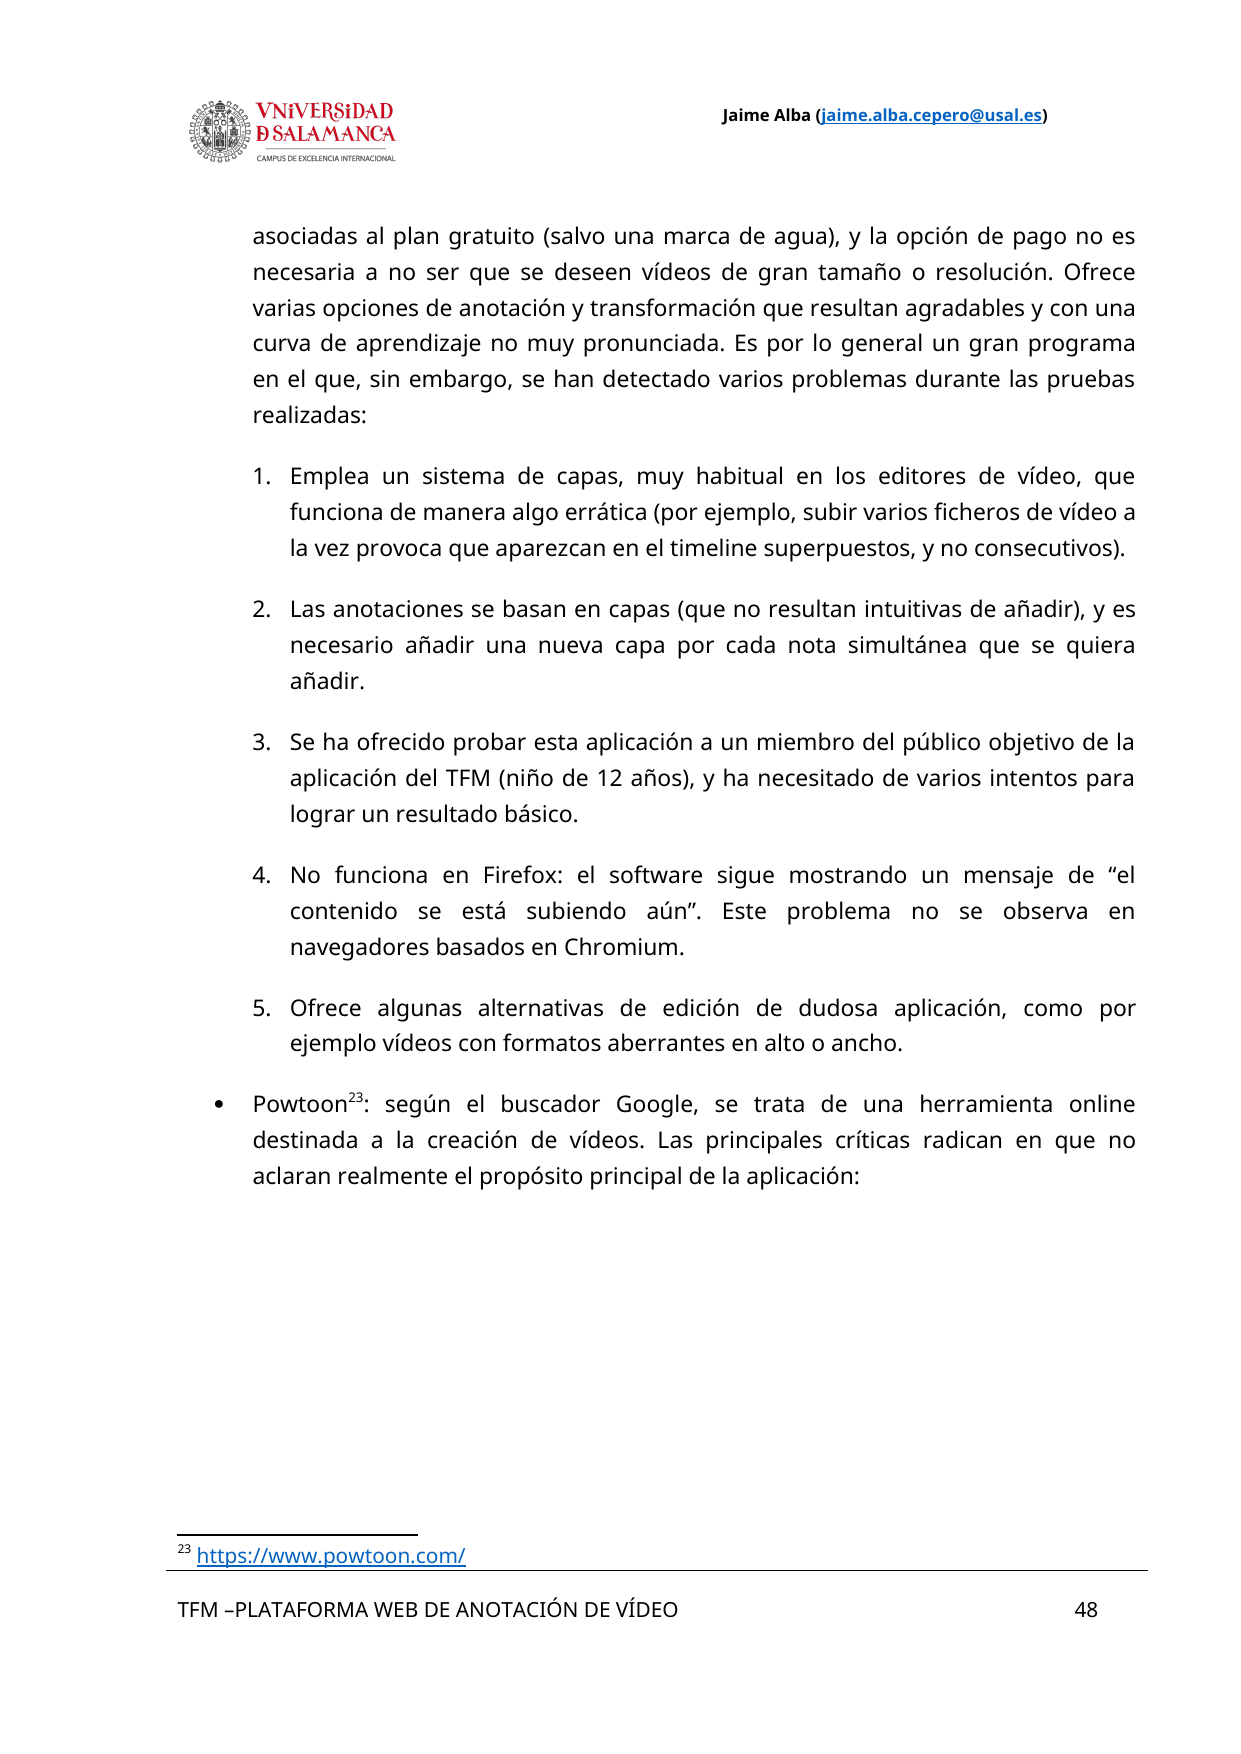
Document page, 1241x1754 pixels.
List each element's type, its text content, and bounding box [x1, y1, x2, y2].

list Powtoon: según el buscador Google, se trata de una herramienta online destinada a la creación de vídeos. Las principales críticas radican en que no aclaran realmente el propósito principal de la aplicación: [215, 1088, 1137, 1191]
list Las anotaciones se basan en capas (que no resultan intuitivas de añadir), y es necesario añadir una nueva capa por cada nota simultánea que se quiera añadir. [252, 593, 1137, 696]
list No funciona en Firefox: el software sigue mostrando un mensaje de “el contenido se está subiendo aún”. Este problema no se observa en navegadores basados en Chromium. [252, 859, 1137, 962]
list Emplea un sistema de capas, muy habitual en los editores de vídeo, que funciona de manera algo errática (por ejemplo, subir varios ficheros de vídeo a la vez provoca que aparezcan en el timeline superpuestos, y no consecutivos). [252, 460, 1137, 563]
picture [188, 99, 397, 163]
list Ofrece algunas alternativas de edición de dudosa aplicación, como por ejemplo vídeos con formatos aberrantes en alto o ancho. [252, 991, 1137, 1059]
list Se ha ofrecido probar esta aplicación a un miembro del público objetivo de la aplicación del TFM (niño de 12 años), y ha necesitado de varios intentos para lograr un resultado básico. [252, 726, 1137, 829]
